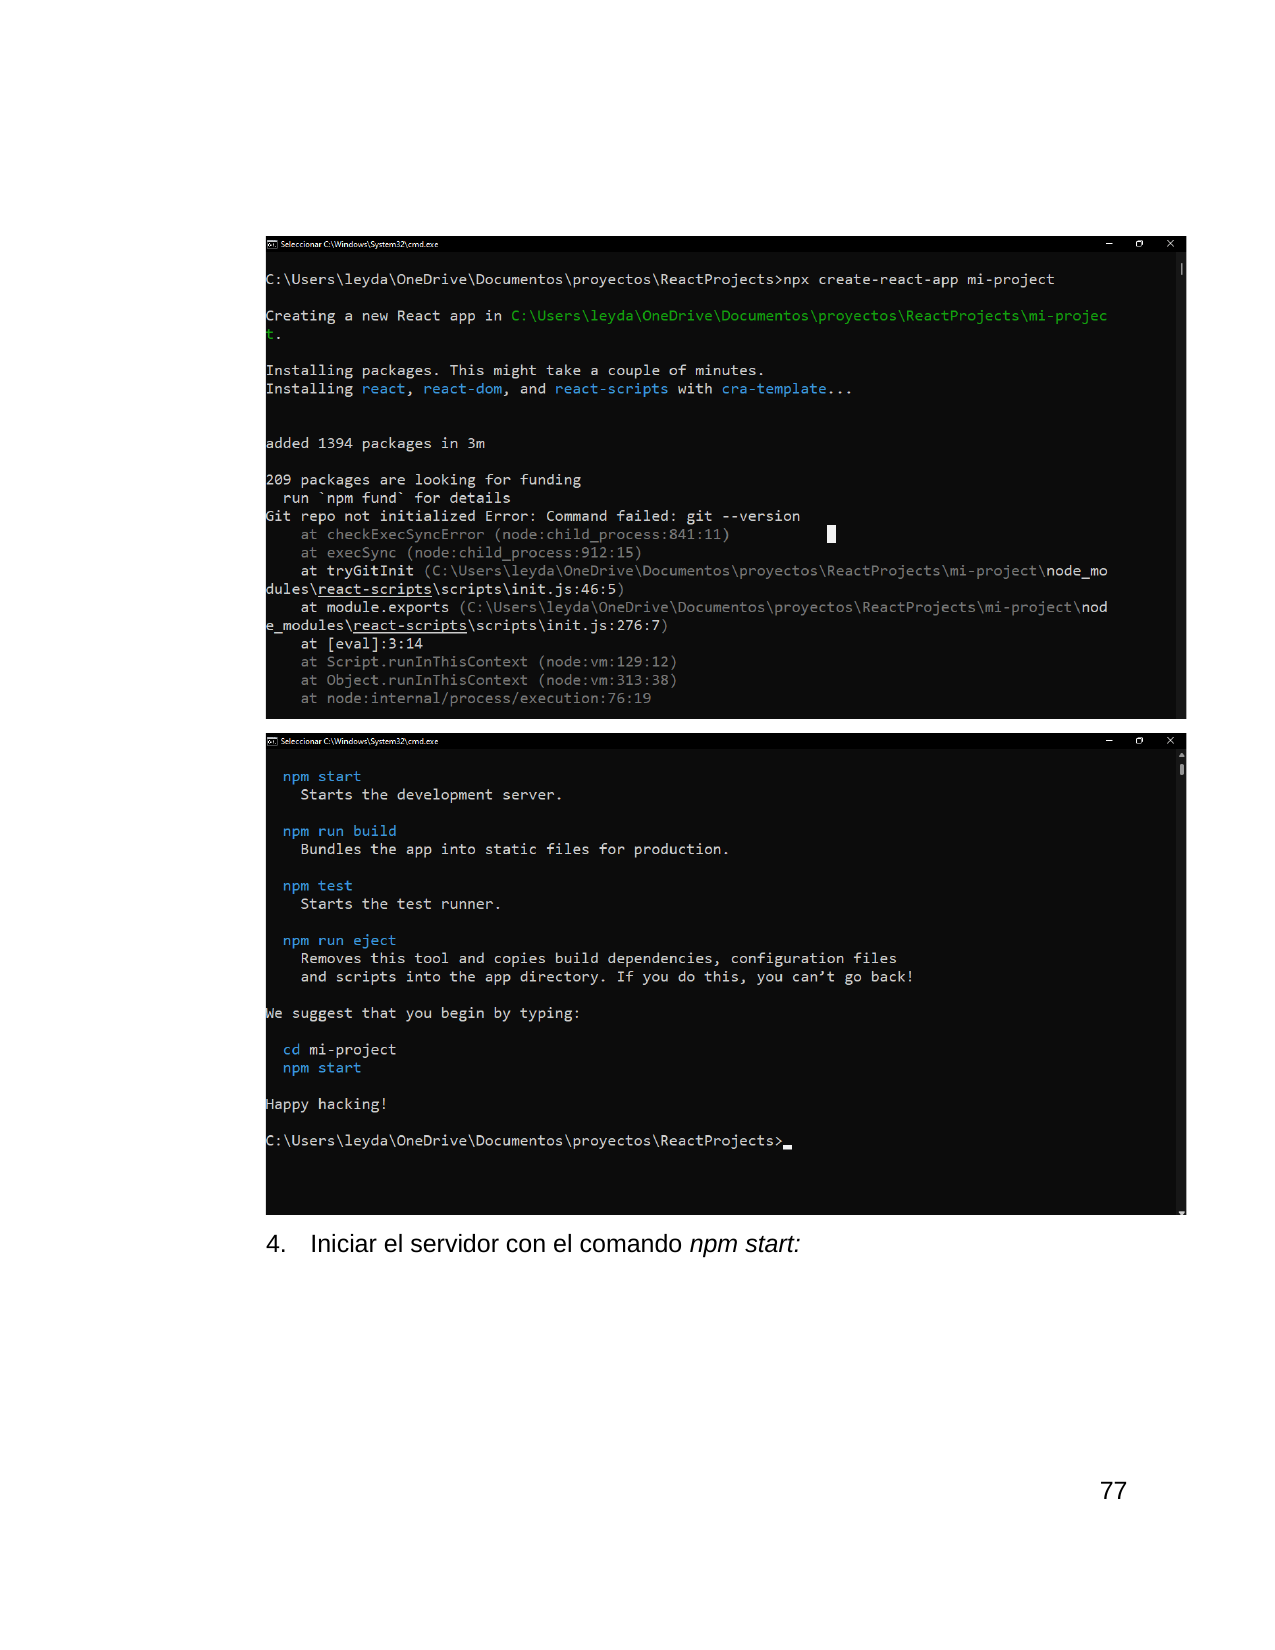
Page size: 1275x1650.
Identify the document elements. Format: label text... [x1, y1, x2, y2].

picture [265, 733, 1187, 1215]
picture [265, 236, 1187, 719]
list Iniciar el servidor con el comando npm start: [266, 1229, 1127, 1258]
